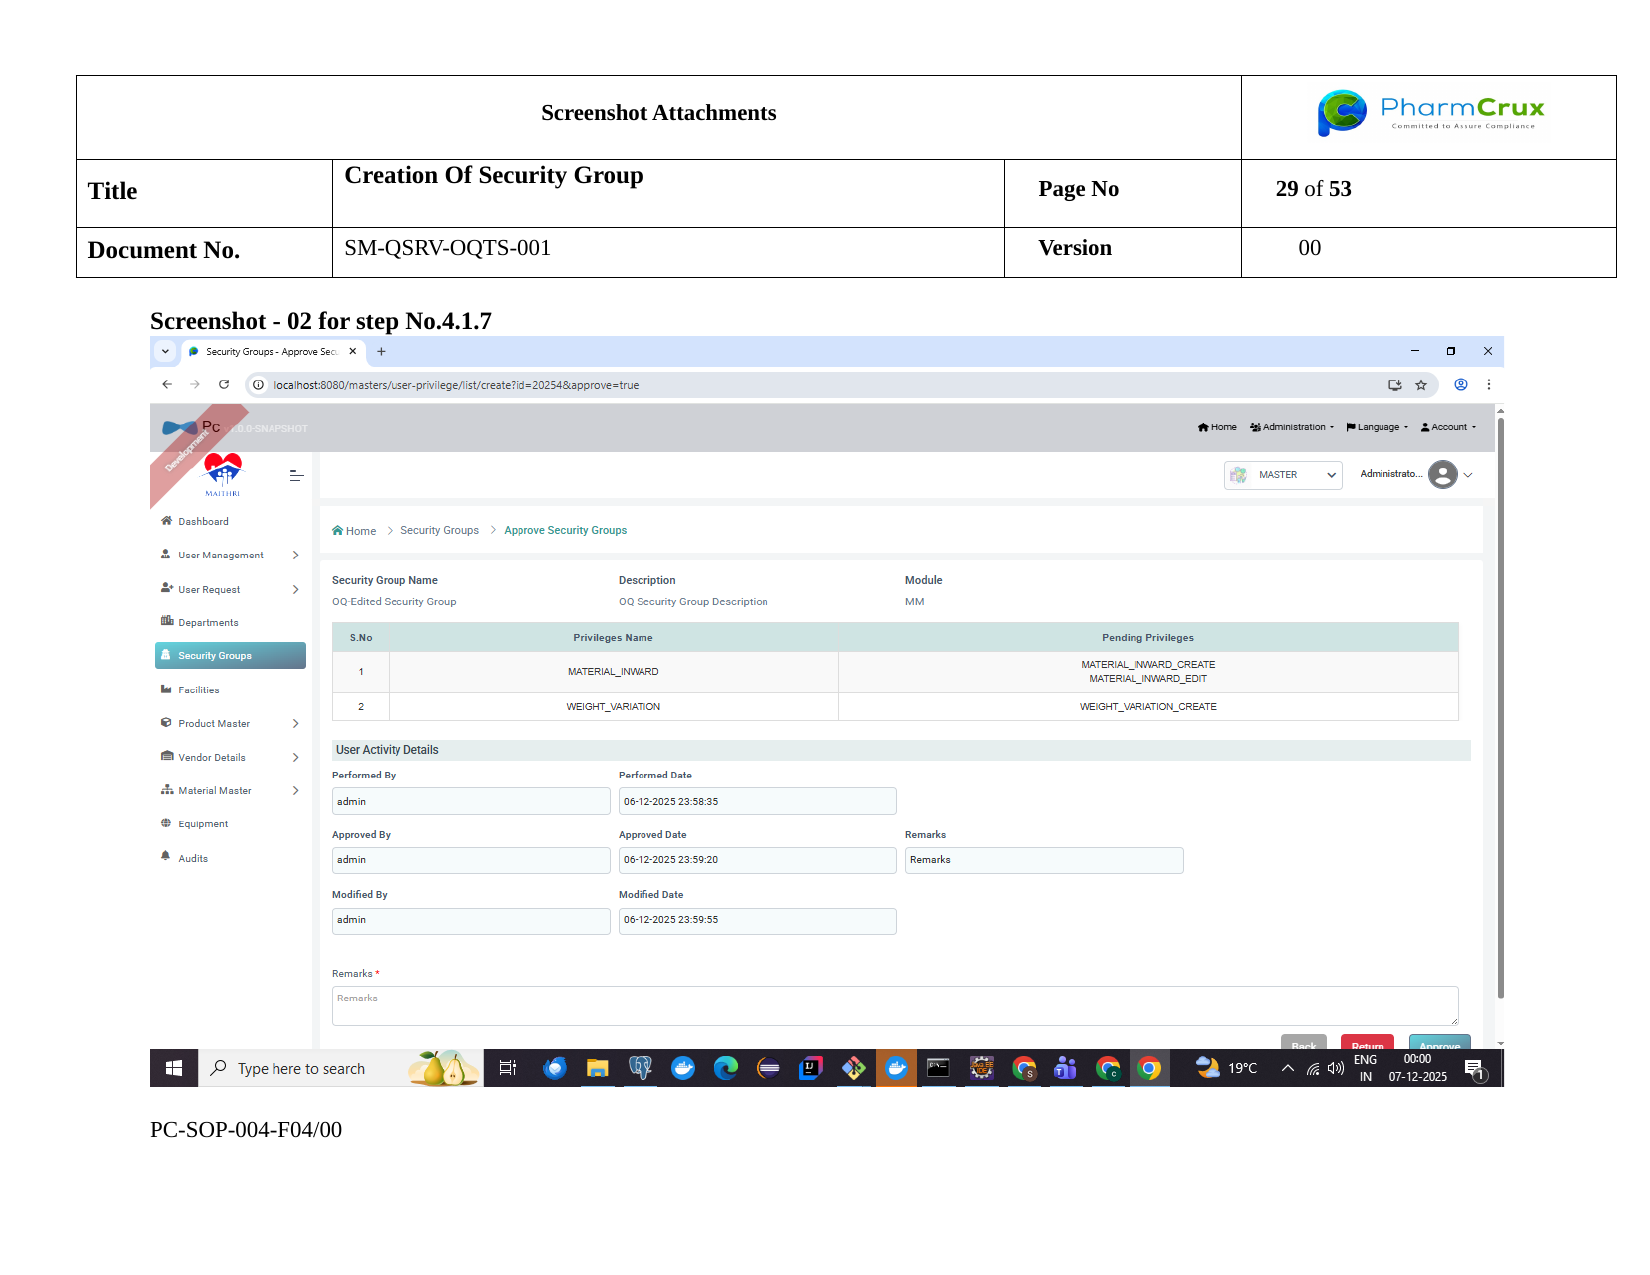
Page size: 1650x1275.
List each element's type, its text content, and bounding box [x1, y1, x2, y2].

picture [150, 336, 1505, 1087]
text Screenshot - 02 for step No.4.1.7 [150, 306, 1500, 336]
picture [1307, 82, 1551, 143]
